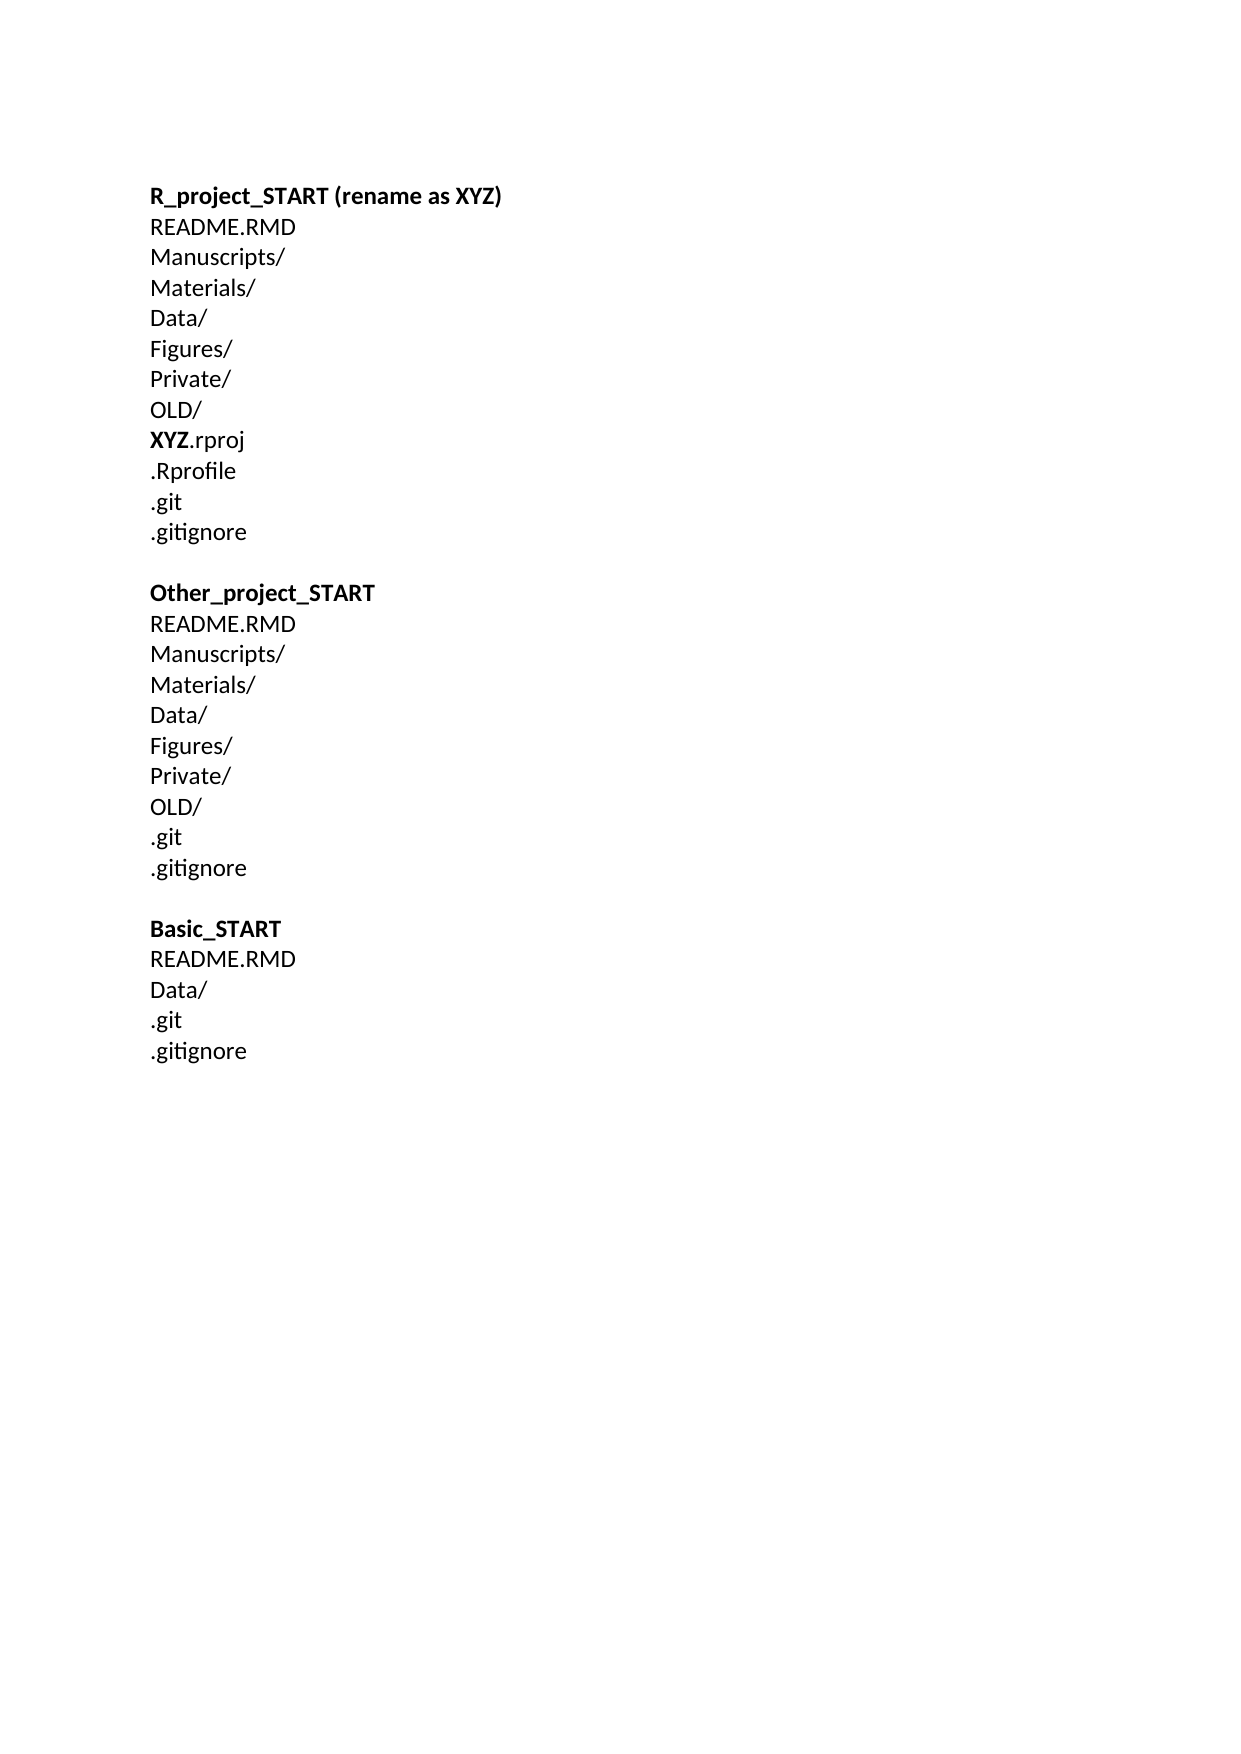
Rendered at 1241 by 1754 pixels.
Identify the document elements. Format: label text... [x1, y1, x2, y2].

text Data/ [150, 303, 1090, 333]
text R_project_START (rename as XYZ) [150, 181, 1090, 211]
text Manuscripts/ [150, 638, 1090, 669]
text Materials/ [150, 272, 1090, 303]
text Data/ [150, 974, 1090, 1004]
text Manuscripts/ [150, 242, 1090, 272]
text README.RMD [150, 608, 1090, 638]
text .git [150, 486, 1090, 516]
text README.RMD [150, 943, 1090, 974]
text Figures/ [150, 333, 1090, 364]
text Private/ [150, 760, 1090, 791]
text Figures/ [150, 730, 1090, 760]
text XYZ.rproj [150, 425, 1090, 455]
text Data/ [150, 699, 1090, 730]
text Basic_START [150, 913, 1090, 943]
text .git [150, 821, 1090, 852]
text OLD/ [150, 791, 1090, 821]
text README.RMD [150, 211, 1090, 242]
text .Rprofile [150, 455, 1090, 486]
text .gitignore [150, 852, 1090, 882]
text .gitignore [150, 1035, 1090, 1066]
text .git [150, 1004, 1090, 1035]
text Private/ [150, 364, 1090, 394]
text Materials/ [150, 669, 1090, 699]
text Other_project_START [150, 577, 1090, 608]
text OLD/ [150, 394, 1090, 425]
text .gitignore [150, 516, 1090, 547]
